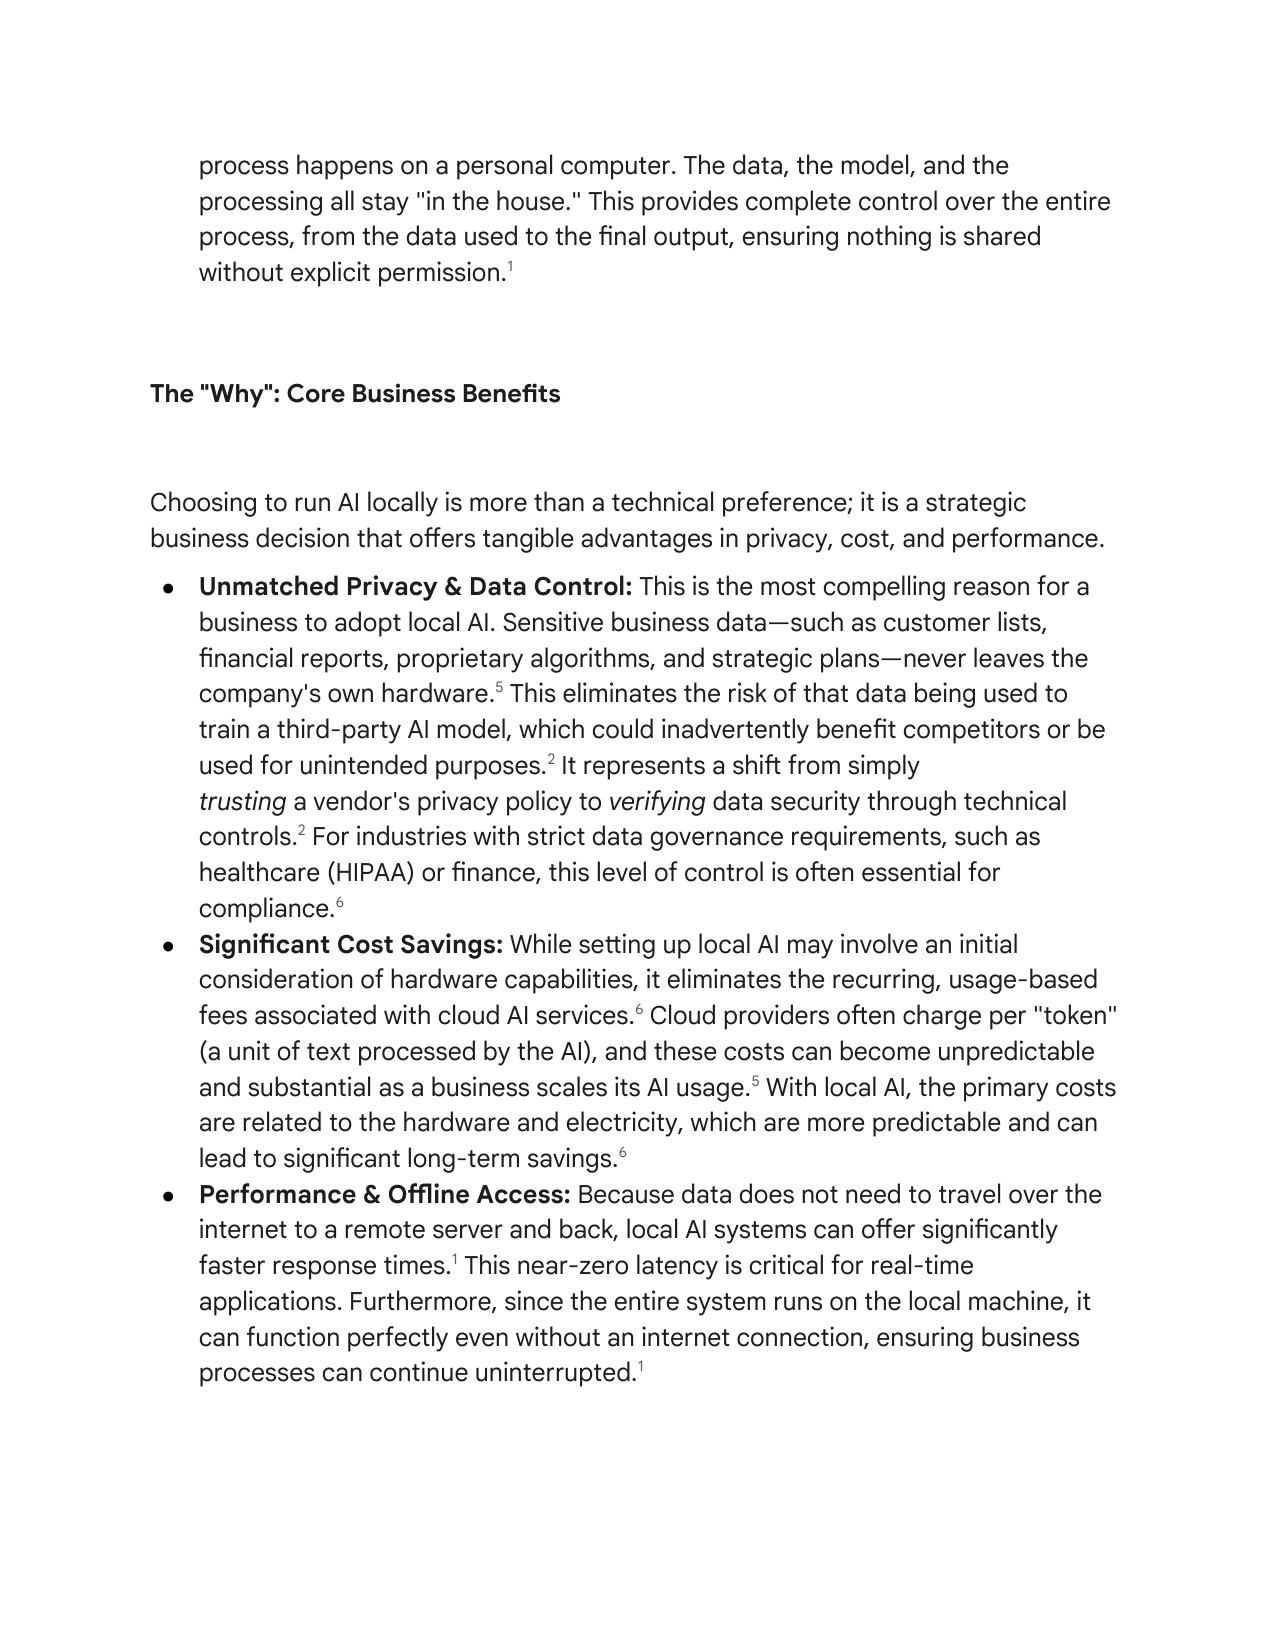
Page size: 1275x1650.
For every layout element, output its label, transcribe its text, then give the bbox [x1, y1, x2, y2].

text Choosing to run AI locally is more than a technical preference; it is a strategic business decision that offers tangible advantages in privacy, cost, and performance. [150, 488, 1125, 555]
list Performance & Offline Access: Because data does not need to travel over the internet to a remote server and back, local AI systems can offer significantly faster response times.1 This near-zero latency is critical for real-time applications. Furthermore, since the entire system runs on the local machine, it can function perfectly even without an internet connection, ensuring business processes can continue uninterrupted.1 [161, 1179, 1125, 1389]
subtitle The "Why": Core Business Benefits [150, 379, 1125, 410]
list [161, 150, 1125, 288]
list Unmatched Privacy & Data Control: This is the most compelling reason for a business to adopt local AI. Sensitive business data—such as customer lists, financial reports, proprietary algorithms, and strategic plans—never leaves the company's own hardware.5 This eliminates the risk of that data being used to train a third-party AI model, which could inadvertently benefit competitors or be used for unintended purposes.2 It represents a shift from simply trusting a vendor's privacy policy to verifying data security through technical controls.2 For industries with strict data governance requirements, such as healthcare (HIPAA) or finance, this level of control is often essential for compliance.6 [161, 572, 1125, 924]
list Significant Cost Savings: While setting up local AI may involve an initial consideration of hardware capabilities, it eliminates the recurring, usage-based fees associated with cloud AI services.6 Cloud providers often charge per "token" (a unit of text processed by the AI), and these costs can become unpredictable and substantial as a business scales its AI usage.5 With local AI, the primary costs are related to the hardware and electricity, which are more predictable and can lead to significant long-term savings.6 [161, 929, 1125, 1174]
